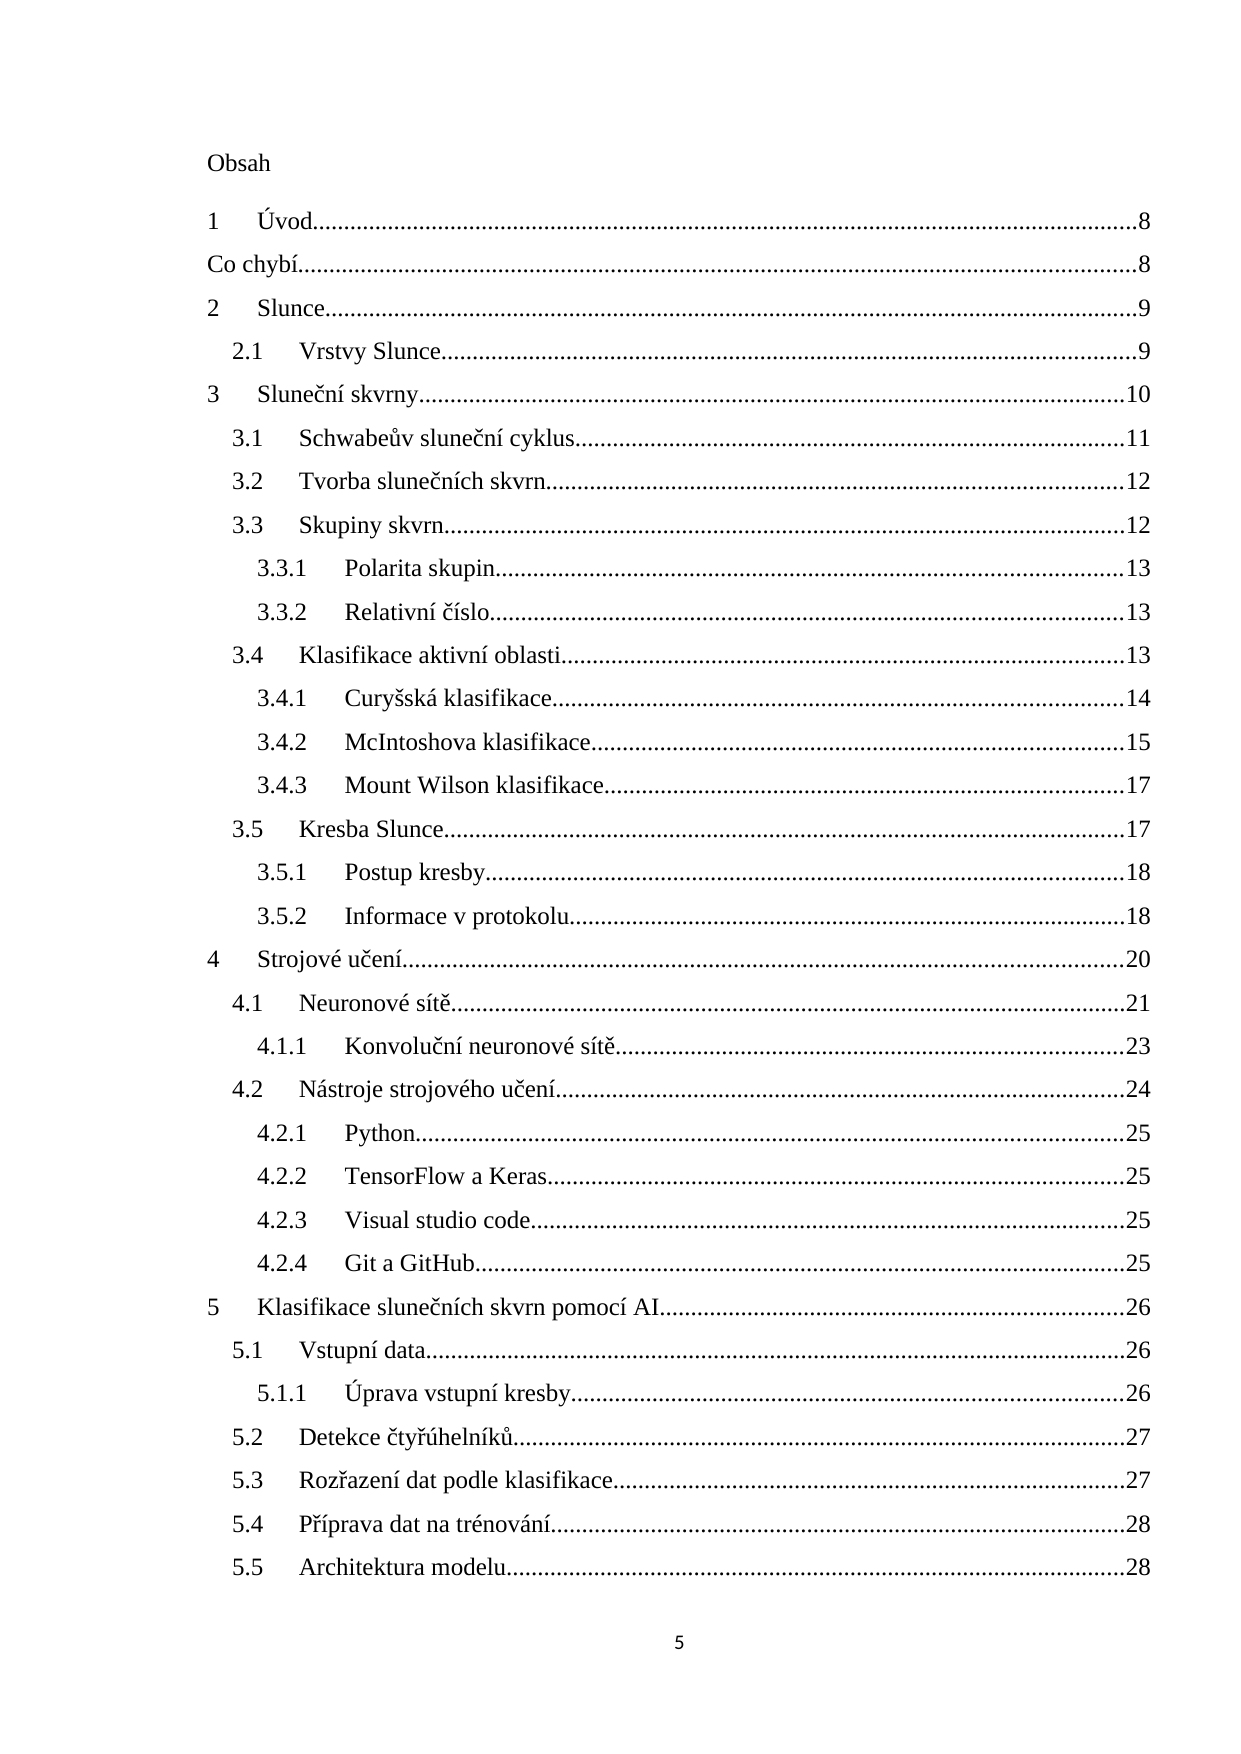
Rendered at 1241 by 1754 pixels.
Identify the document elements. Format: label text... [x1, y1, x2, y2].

text 3.4.3 Mount Wilson klasifikace 17 [257, 770, 1152, 799]
text 3.4.1 Curyšská klasifikace 14 [257, 683, 1152, 712]
text 5.4 Příprava dat na trénování 28 [232, 1509, 1152, 1538]
text 5.3 Rozřazení dat podle klasifikace 27 [232, 1465, 1152, 1494]
text 3.2 Tvorba slunečních skvrn 12 [232, 466, 1152, 495]
text 3.3.2 Relativní číslo 13 [257, 597, 1152, 625]
text 4.2.3 Visual studio code 25 [257, 1205, 1152, 1233]
text 3.4.2 McIntoshova klasifikace 15 [257, 727, 1152, 756]
text 4.2.2 TensorFlow a Keras 25 [257, 1161, 1152, 1190]
text 4.2 Nástroje strojového učení 24 [232, 1074, 1152, 1103]
text 5.5 Architektura modelu 28 [232, 1552, 1152, 1581]
text 3.4 Klasifikace aktivní oblasti 13 [232, 640, 1152, 669]
text 3 Sluneční skvrny 10 [207, 379, 1152, 408]
text 4.2.1 Python 25 [257, 1118, 1152, 1147]
text 3.5.2 Informace v protokolu 18 [257, 901, 1152, 929]
text 3.5.1 Postup kresby 18 [257, 857, 1152, 886]
text 2 Slunce 9 [207, 293, 1152, 321]
text 4 Strojové učení 20 [207, 944, 1152, 973]
text Co chybí 8 [207, 249, 1152, 278]
text 3.3.1 Polarita skupin 13 [257, 553, 1152, 582]
text 4.2.4 Git a GitHub 25 [257, 1248, 1152, 1277]
text 4.1 Neuronové sítě 21 [232, 988, 1152, 1016]
text 4.1.1 Konvoluční neuronové sítě 23 [257, 1031, 1152, 1060]
text Obsah [207, 148, 1152, 176]
text 2.1 Vrstvy Slunce 9 [232, 336, 1152, 365]
text 5 Klasifikace slunečních skvrn pomocí AI 26 [207, 1292, 1152, 1320]
text 3.1 Schwabeův sluneční cyklus 11 [232, 423, 1152, 452]
text 5.2 Detekce čtyřúhelníků 27 [232, 1422, 1152, 1451]
text 3.3 Skupiny skvrn 12 [232, 510, 1152, 538]
text 5.1.1 Úprava vstupní kresby 26 [257, 1378, 1152, 1407]
text 3.5 Kresba Slunce 17 [232, 814, 1152, 843]
text 5.1 Vstupní data 26 [232, 1335, 1152, 1364]
text 1 Úvod 8 [207, 206, 1152, 234]
